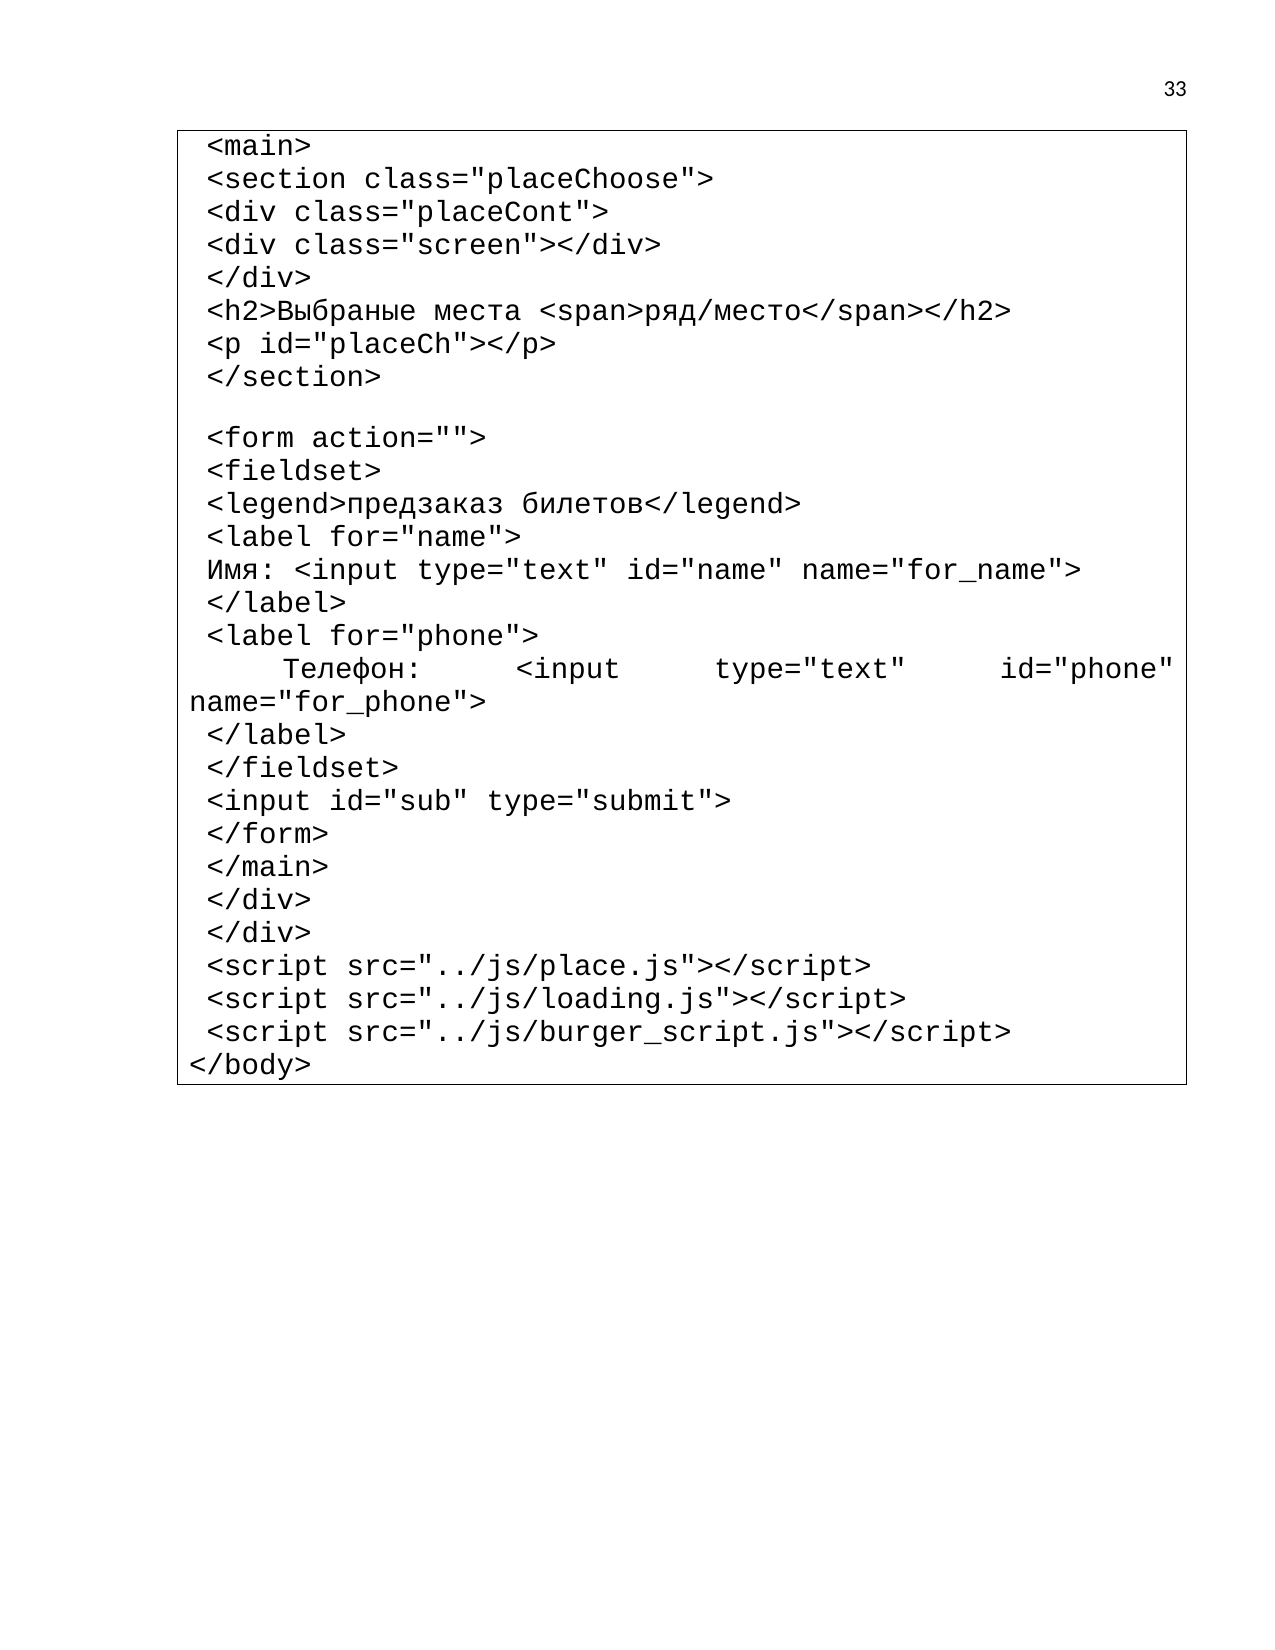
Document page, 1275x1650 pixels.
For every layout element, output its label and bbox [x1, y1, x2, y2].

table_header [178, 131, 1186, 1083]
